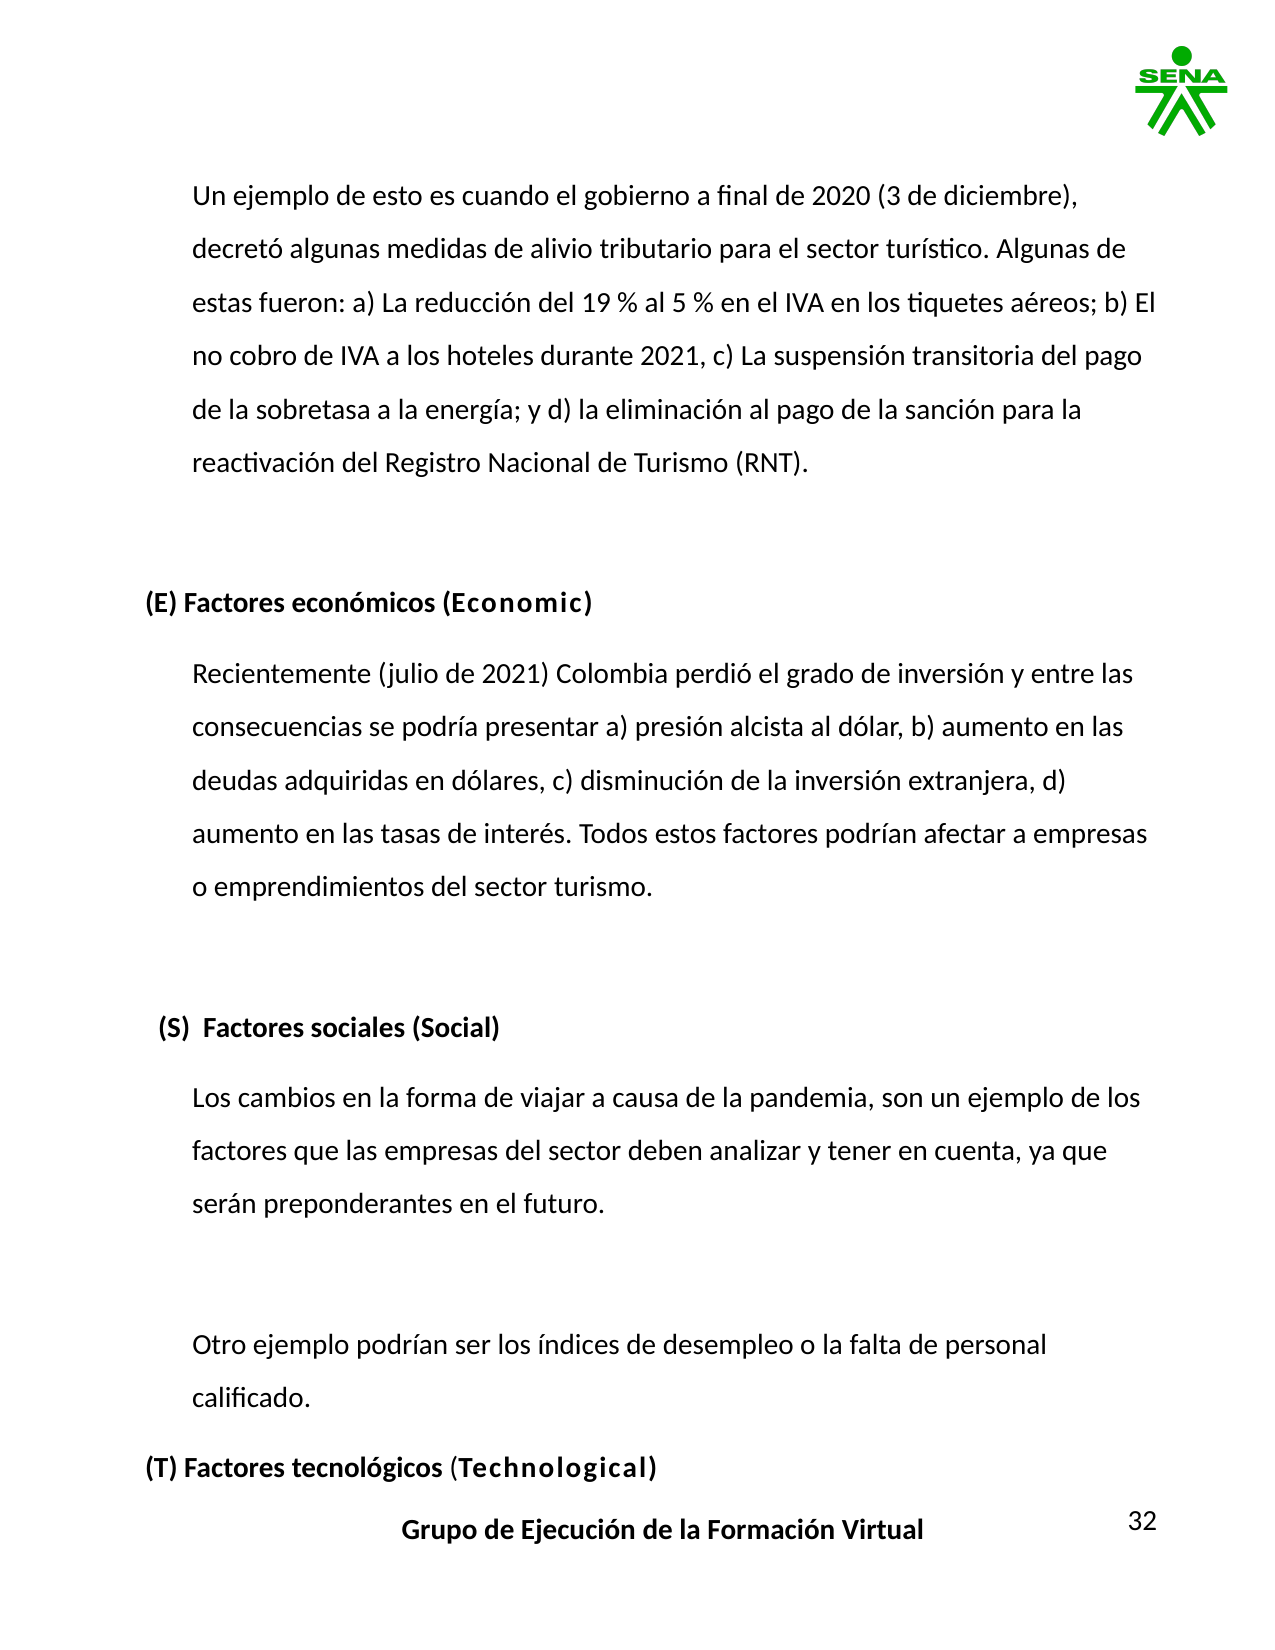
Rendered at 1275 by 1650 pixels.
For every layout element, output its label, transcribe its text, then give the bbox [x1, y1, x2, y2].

text Los cambios en la forma de viajar a causa de la pandemia, son un ejemplo de los factores que las empresas del sector deben analizar y tener en cuenta, ya que serán preponderantes en el futuro. [192, 1079, 1157, 1221]
picture [1135, 46, 1228, 136]
text (T) Factores tecnológicos (Technological) [71, 1449, 1157, 1485]
text (E) Factores económicos (Economic) [71, 584, 1157, 620]
text Recientemente (julio de 2021) Colombia perdió el grado de inversión y entre las consecuencias se podría presentar a) presión alcista al dólar, b) aumento en las deudas adquiridas en dólares, c) disminución de la inversión extranjera, d) aumento en las tasas de interés. Todos estos factores podrían afectar a empresas o emprendimientos del sector turismo. [192, 655, 1157, 904]
text Otro ejemplo podrían ser los índices de desempleo o la falta de personal calificado. [192, 1326, 1157, 1415]
text Un ejemplo de esto es cuando el gobierno a final de 2020 (3 de diciembre), decretó algunas medidas de alivio tributario para el sector turístico. Algunas de estas fueron: a) La reducción del 19 % al 5 % en el IVA en los tiquetes aéreos; b) El no cobro de IVA a los hoteles durante 2021, c) La suspensión transitoria del pago de la sobretasa a la energía; y d) la eliminación al pago de la sanción para la reactivación del Registro Nacional de Turismo (RNT). [192, 177, 1157, 480]
text (S) Factores sociales (Social) [71, 1009, 1157, 1044]
